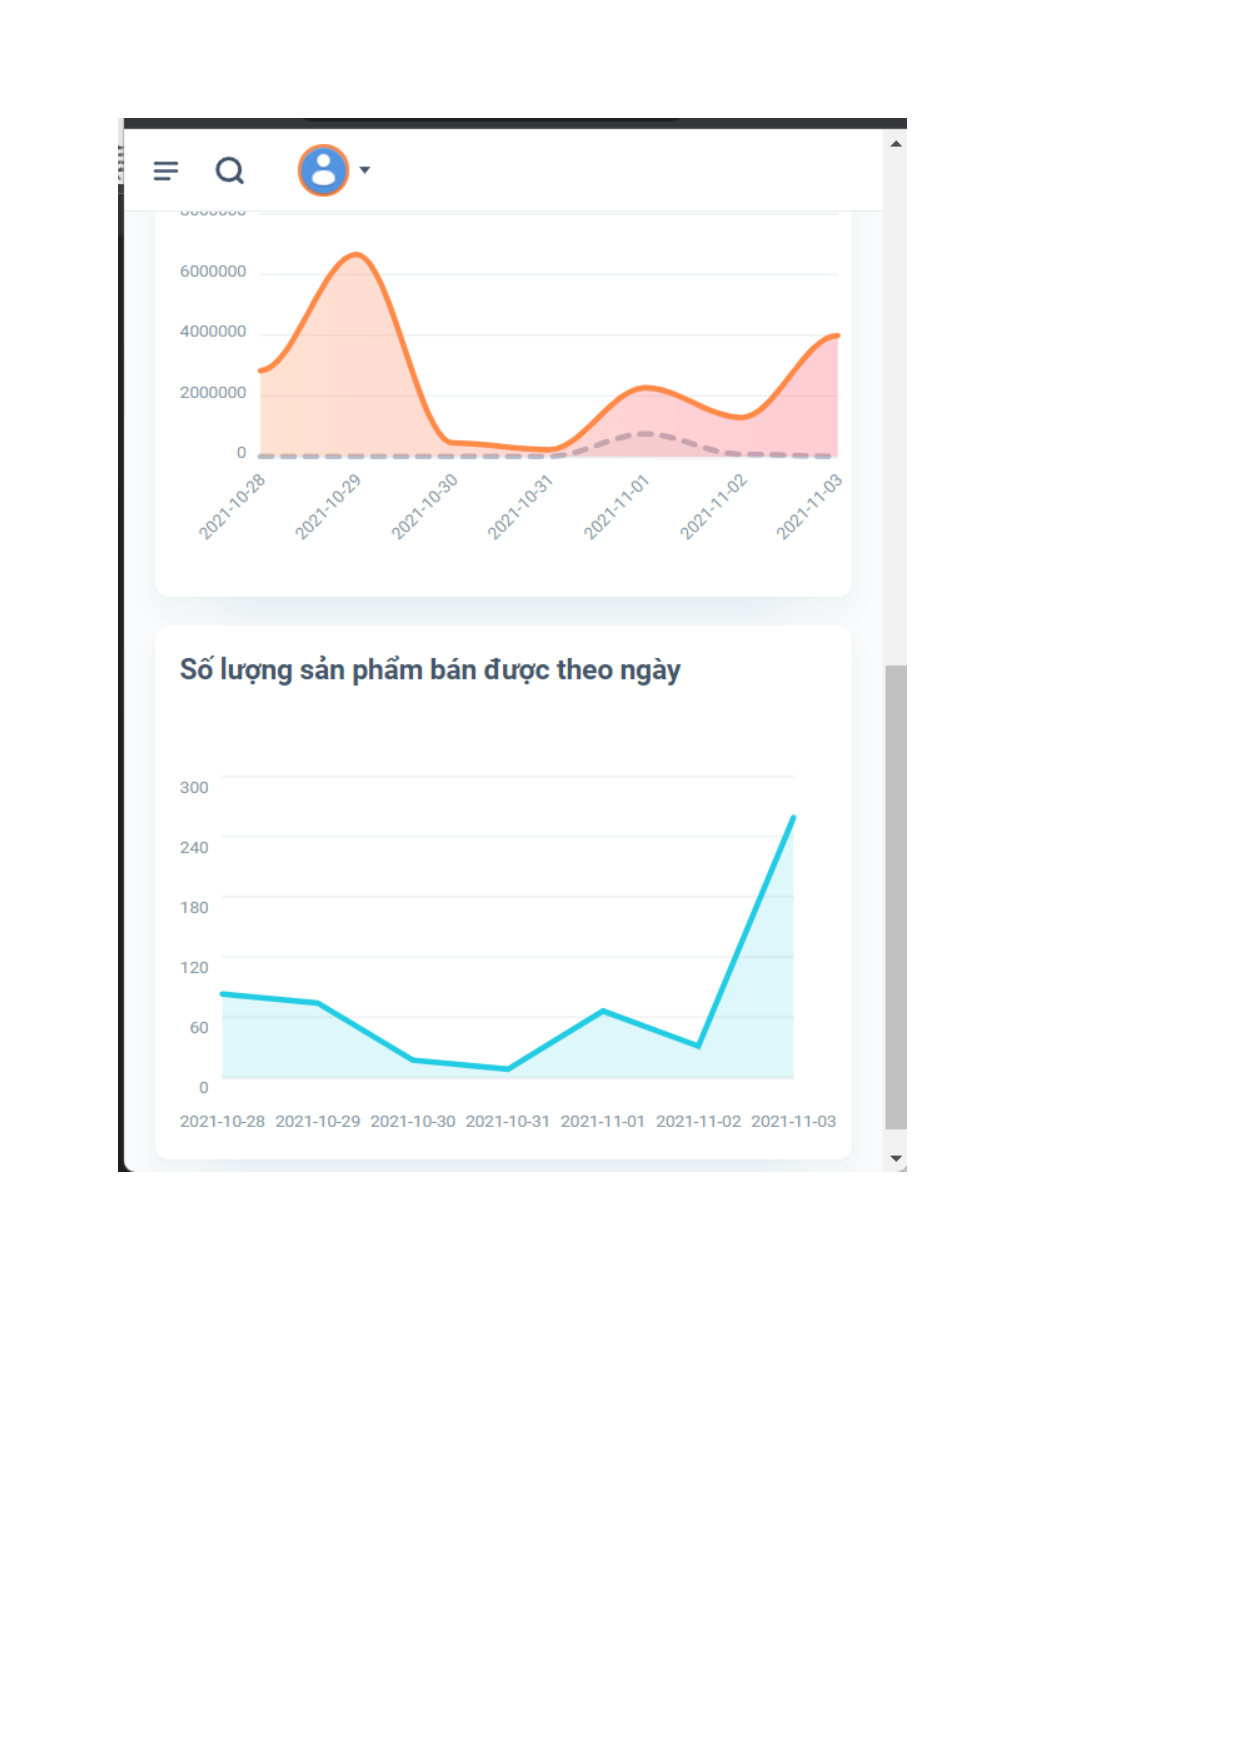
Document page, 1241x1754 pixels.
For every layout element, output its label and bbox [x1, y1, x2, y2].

picture [118, 118, 907, 1172]
